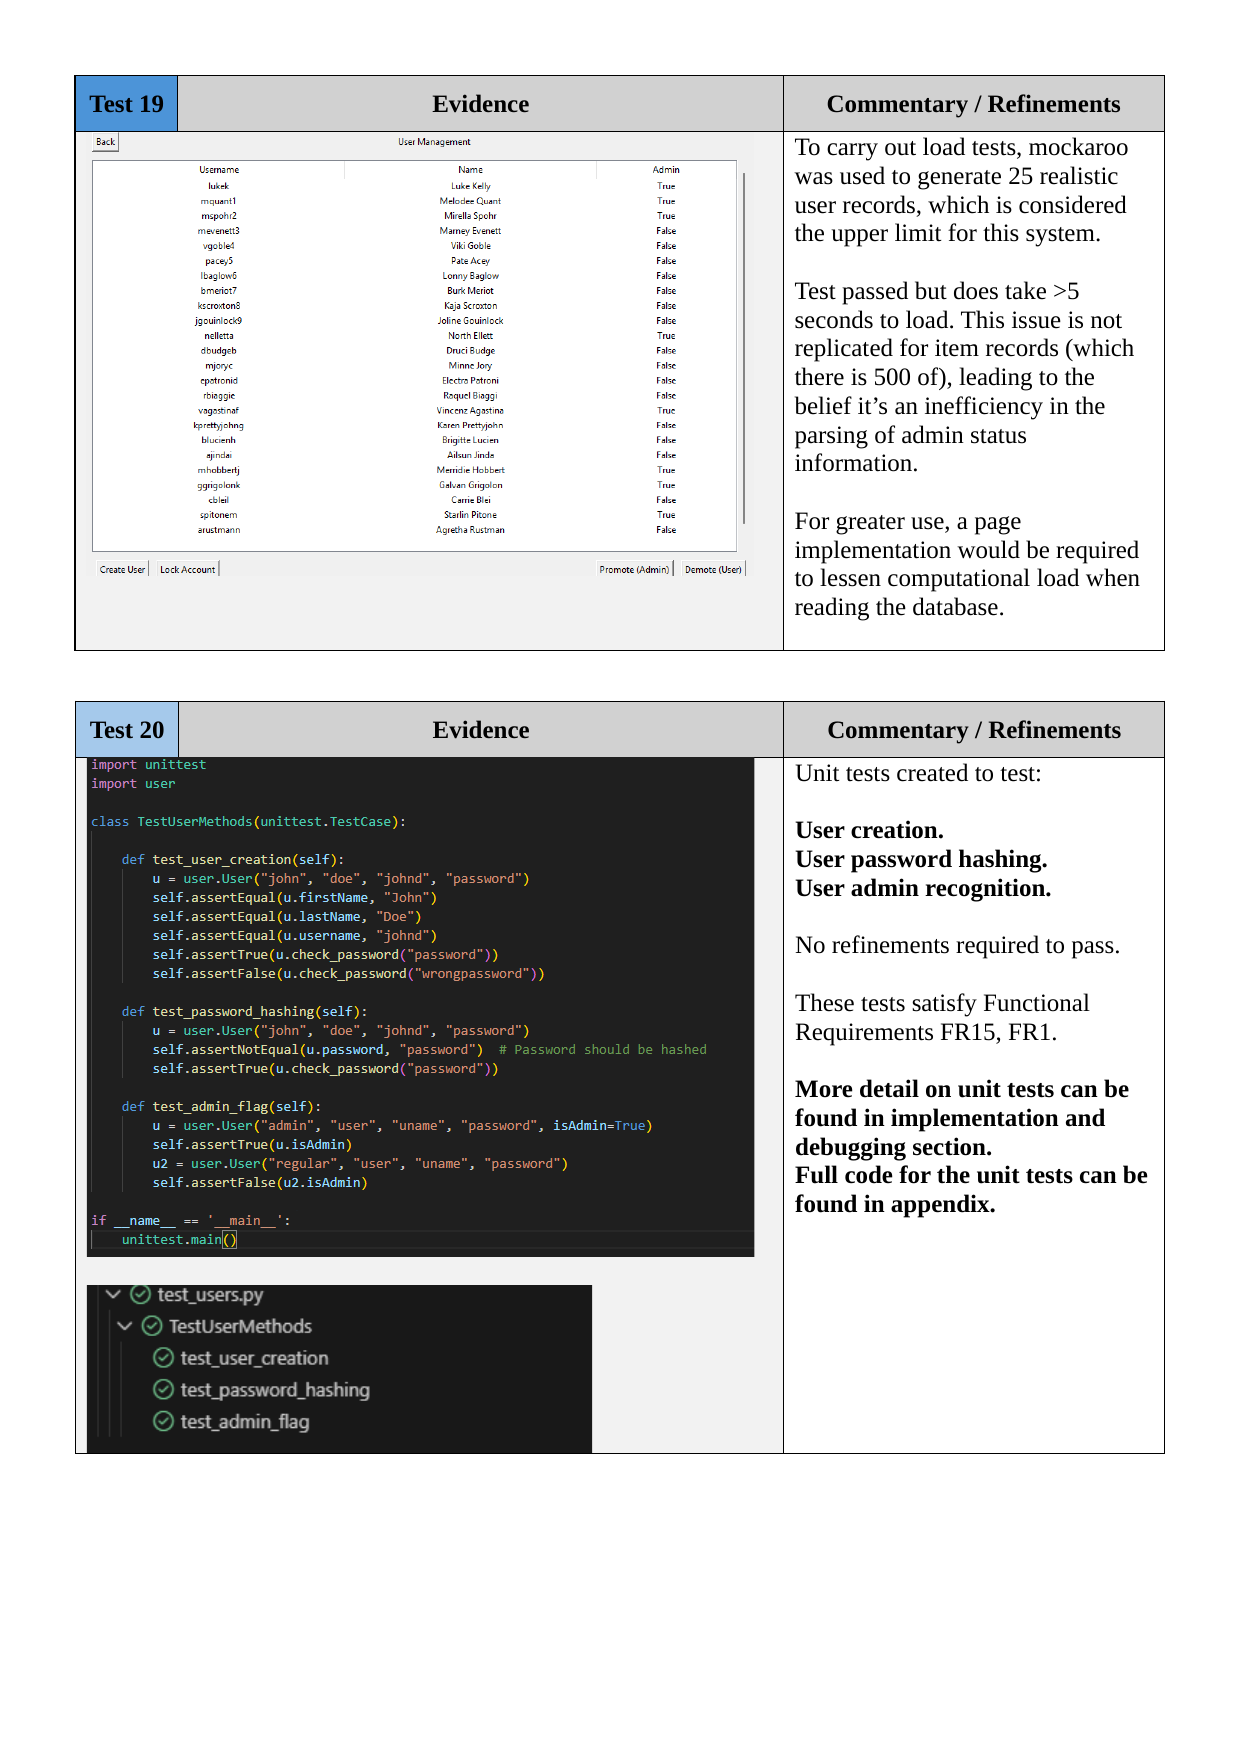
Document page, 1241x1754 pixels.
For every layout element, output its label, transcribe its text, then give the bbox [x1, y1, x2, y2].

table_header Test 20 [76, 702, 178, 757]
picture [86, 757, 755, 1257]
table_header Commentary / Refinements [784, 702, 1164, 757]
table_header Evidence [178, 76, 783, 131]
picture [86, 132, 754, 576]
table_cell To carry out load tests, mockaroo was used to generate 25 realistic user records, which is considered the upper limit for this system. Test passed but does take >5 seconds to load. This issue is not replicated for item records (which there is 500 of), leading to the belief it’s an inefficiency in the parsing of admin status information. For greater use, a page implementation would be required to lessen computational load when reading the database. [784, 132, 1164, 650]
picture [86, 1285, 593, 1453]
table_cell [76, 758, 783, 1453]
table_header Commentary / Refinements [784, 76, 1164, 131]
table_header Test 19 [76, 76, 177, 131]
table_header Evidence [179, 702, 783, 757]
table_cell [76, 132, 783, 650]
table_cell Unit tests created to test: User creation. User password hashing. User admin recognition. No refinements required to pass. These tests satisfy Functional Requirements FR15, FR1. More detail on unit tests can be found in implementation and debugging section. Full code for the unit tests can be found in appendix. [784, 758, 1164, 1453]
